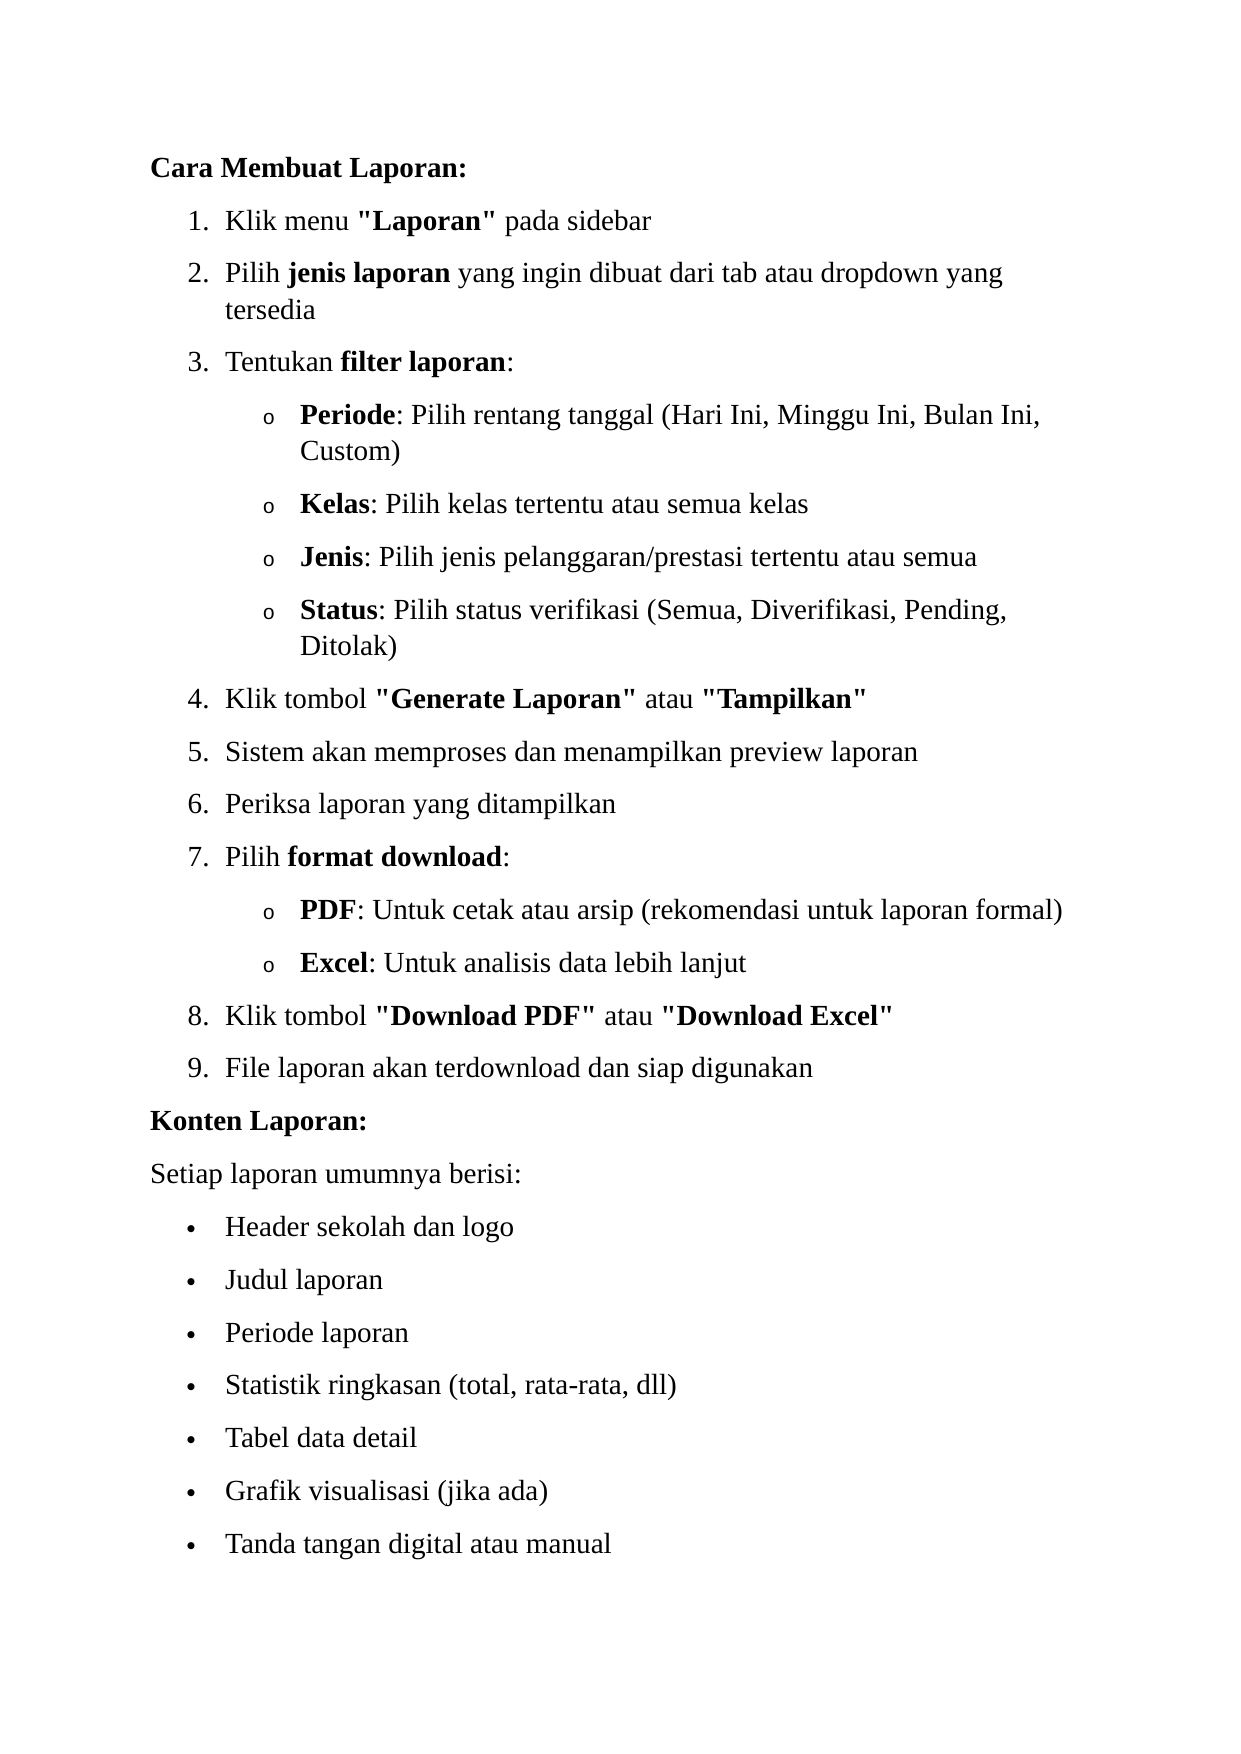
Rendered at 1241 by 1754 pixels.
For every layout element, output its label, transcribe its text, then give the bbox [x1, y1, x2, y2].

list Grafik visualisasi (jika ada) [187, 1473, 1090, 1507]
text Cara Membuat Laporan: [150, 150, 1090, 183]
list Sistem akan memproses dan menampilkan preview laporan [187, 734, 1090, 767]
list Judul laporan [187, 1262, 1090, 1295]
text Konten Laporan: [150, 1103, 1090, 1137]
list Pilih format download: [187, 839, 1090, 873]
list PDF: Untuk cetak atau arsip (rekomendasi untuk laporan formal) [262, 892, 1090, 926]
list Klik tombol "Download PDF" atau "Download Excel" [187, 998, 1090, 1031]
list Jenis: Pilih jenis pelanggaran/prestasi tertentu atau semua [262, 539, 1090, 573]
list Klik menu "Laporan" pada sidebar [187, 203, 1090, 236]
list Periode laporan [187, 1315, 1090, 1348]
list Header sekolah dan logo [187, 1209, 1090, 1243]
list Status: Pilih status verifikasi (Semua, Diverifikasi, Pending, Ditolak) [262, 592, 1090, 662]
list File laporan akan terdownload dan siap digunakan [187, 1051, 1090, 1084]
list Excel: Untuk analisis data lebih lanjut [262, 945, 1090, 978]
list Periksa laporan yang ditampilkan [187, 787, 1090, 820]
list Pilih jenis laporan yang ingin dibuat dari tab atau dropdown yang tersedia [187, 256, 1090, 325]
text Setiap laporan umumnya berisi: [150, 1156, 1090, 1190]
list Periode: Pilih rentang tanggal (Hari Ini, Minggu Ini, Bulan Ini, Custom) [262, 397, 1090, 467]
list Statistik ringkasan (total, rata-rata, dll) [187, 1367, 1090, 1401]
list Kelas: Pilih kelas tertentu atau semua kelas [262, 486, 1090, 520]
list Tanda tangan digital atau manual [187, 1526, 1090, 1559]
list Klik tombol "Generate Laporan" atau "Tampilkan" [187, 681, 1090, 714]
list Tentukan filter laporan: [187, 344, 1090, 378]
list Tabel data detail [187, 1420, 1090, 1454]
